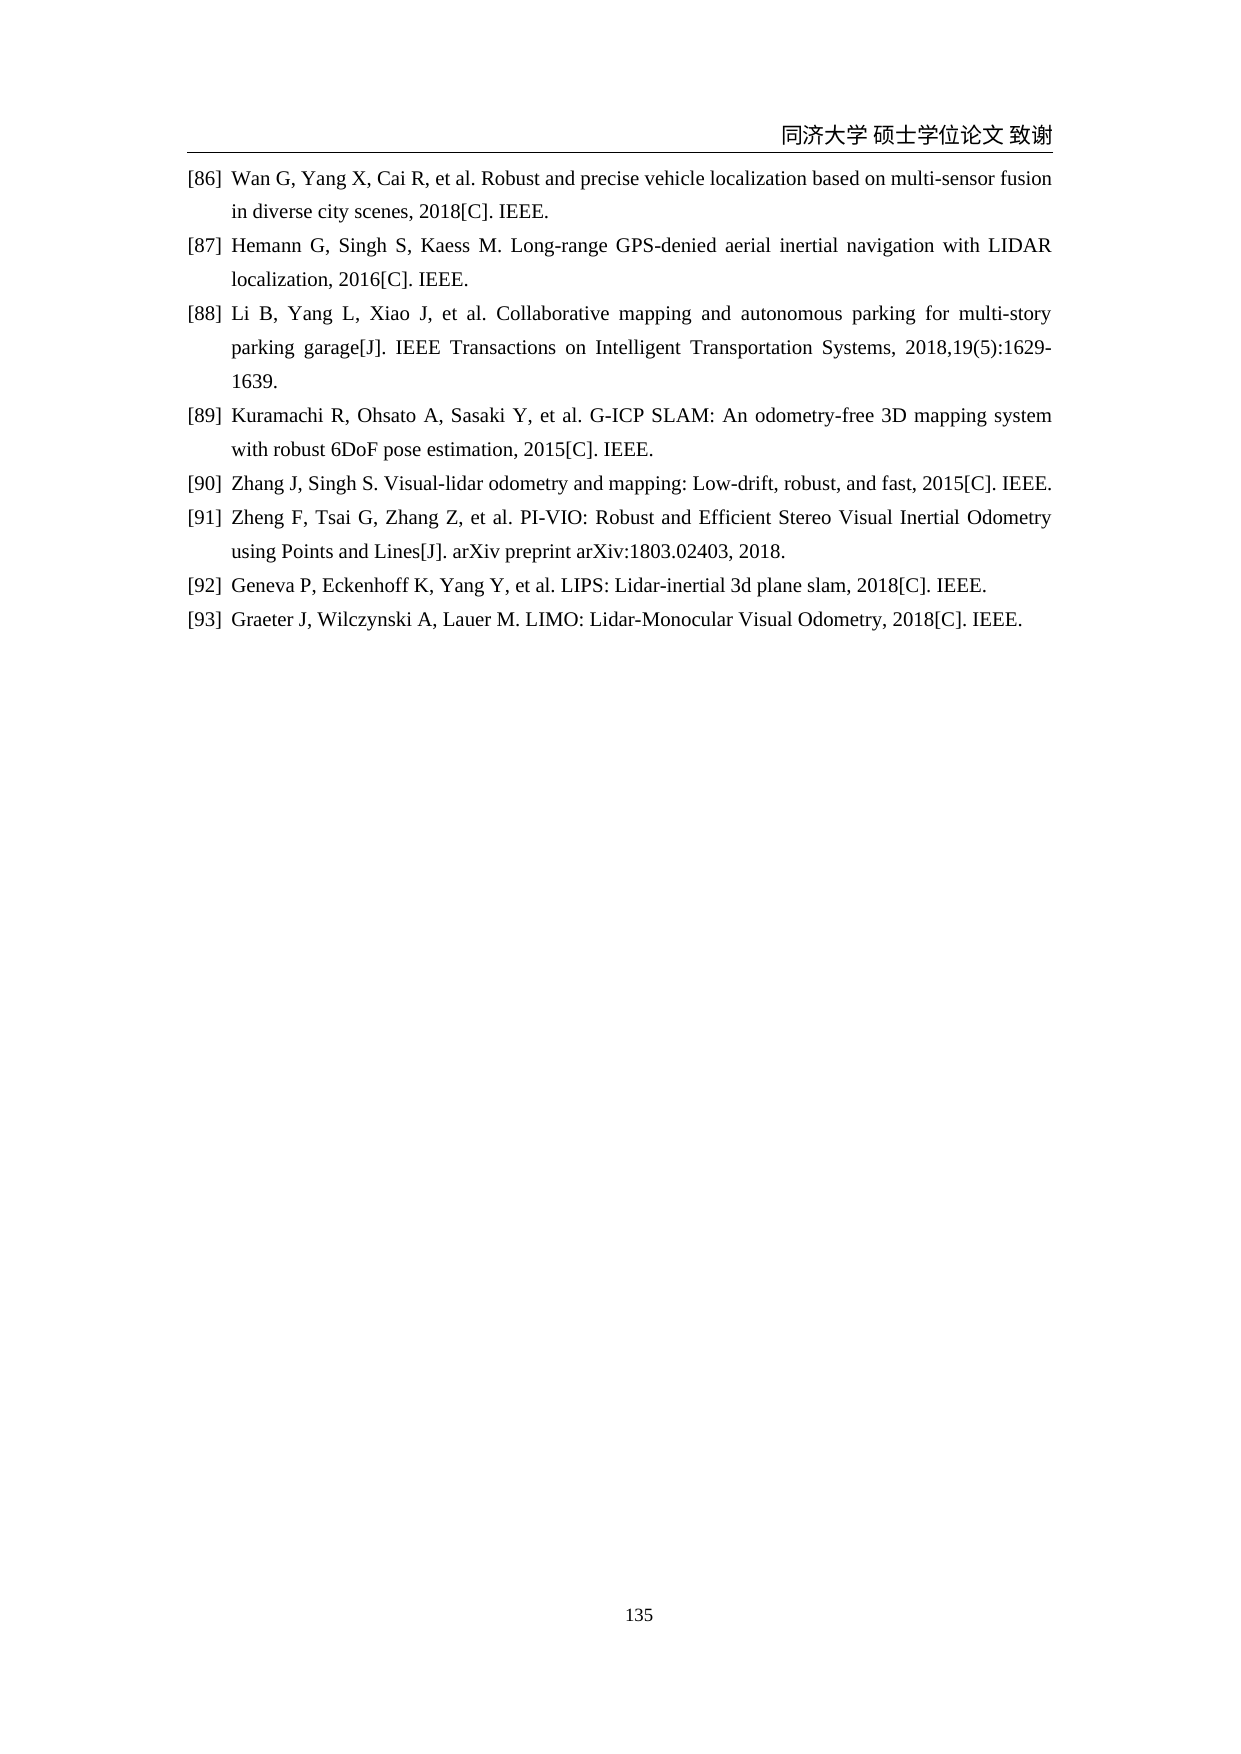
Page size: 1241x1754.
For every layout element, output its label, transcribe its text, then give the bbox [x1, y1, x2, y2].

text [88] Li B, Yang L, Xiao J, et al. Collaborative mapping and autonomous parking for multi-story parking garage[J]. IEEE Transactions on Intelligent Transportation Systems, 2018,19(5):1629-1639. [187, 296, 1053, 398]
text [91] Zheng F, Tsai G, Zhang Z, et al. PI-VIO: Robust and Efficient Stereo Visual Inertial Odometry using Points and Lines[J]. arXiv preprint arXiv:1803.02403, 2018. [187, 500, 1053, 568]
text [86] Wan G, Yang X, Cai R, et al. Robust and precise vehicle localization based on multi-sensor fusion in diverse city scenes, 2018[C]. IEEE. [187, 161, 1053, 228]
text [89] Kuramachi R, Ohsato A, Sasaki Y, et al. G-ICP SLAM: An odometry-free 3D mapping system with robust 6DoF pose estimation, 2015[C]. IEEE. [187, 398, 1053, 466]
text [93] Graeter J, Wilczynski A, Lauer M. LIMO: Lidar-Monocular Visual Odometry, 2018[C]. IEEE. [187, 602, 1053, 636]
text [87] Hemann G, Singh S, Kaess M. Long-range GPS-denied aerial inertial navigation with LIDAR localization, 2016[C]. IEEE. [187, 228, 1053, 296]
text [92] Geneva P, Eckenhoff K, Yang Y, et al. LIPS: Lidar-inertial 3d plane slam, 2018[C]. IEEE. [187, 568, 1053, 602]
text [90] Zhang J, Singh S. Visual-lidar odometry and mapping: Low-drift, robust, and fast, 2015[C]. IEEE. [187, 466, 1053, 500]
